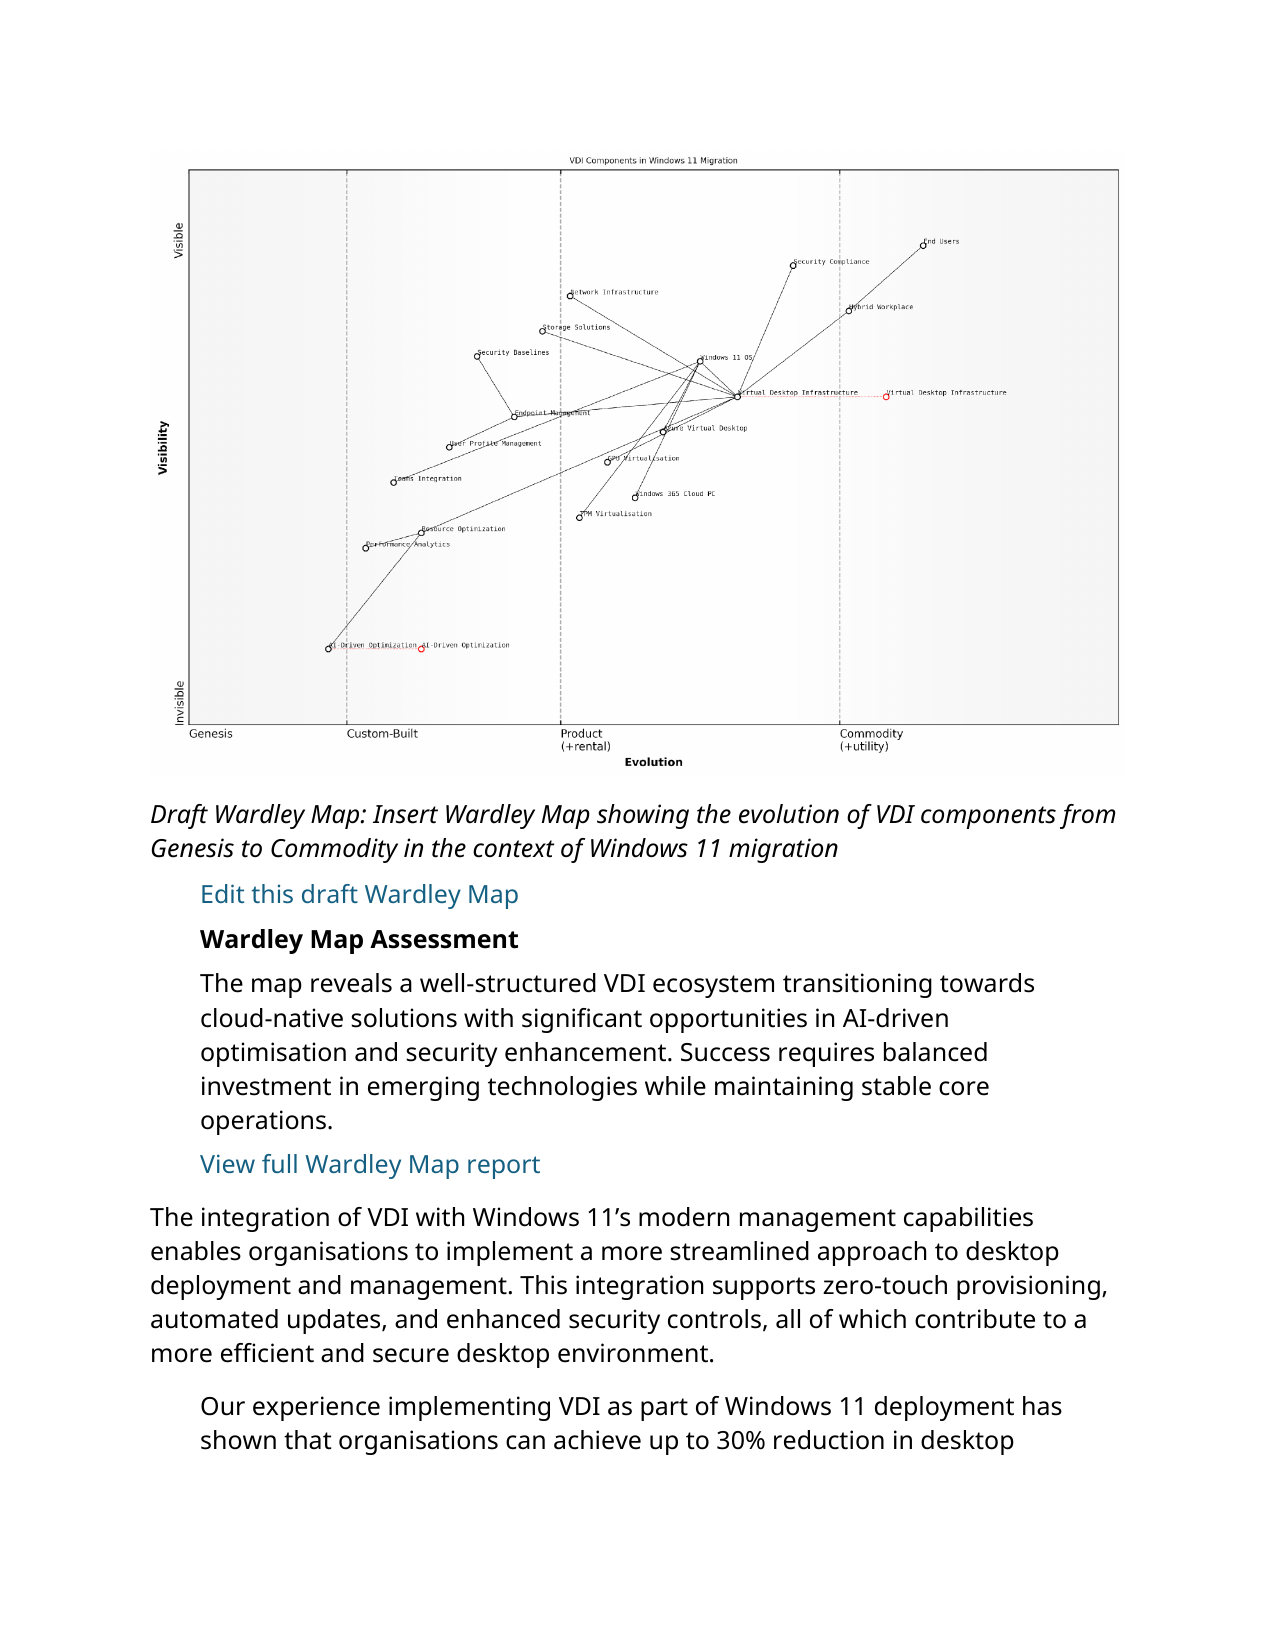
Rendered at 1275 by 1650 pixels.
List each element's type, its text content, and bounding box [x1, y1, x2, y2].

text Wardley Map Assessment [200, 922, 1075, 956]
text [200, 1389, 1075, 1457]
text The integration of VDI with Windows 11’s modern management capabilities enables organisations to implement a more streamlined approach to desktop deployment and management. This integration supports zero-touch provisioning, automated updates, and enhanced security controls, all of which contribute to a more efficient and secure desktop environment. [150, 1200, 1125, 1370]
text Draft Wardley Map: Insert Wardley Map showing the evolution of VDI components from Genesis to Commodity in the context of Windows 11 migration [150, 797, 1125, 865]
text Edit this draft Wardley Map [200, 877, 1075, 911]
text View full Wardley Map report [200, 1147, 1075, 1181]
picture [150, 150, 1125, 776]
text The map reveals a well-structured VDI ecosystem transitioning towards cloud-native solutions with significant opportunities in AI-driven optimisation and security enhancement. Success requires balanced investment in emerging technologies while maintaining stable core operations. [200, 966, 1075, 1136]
